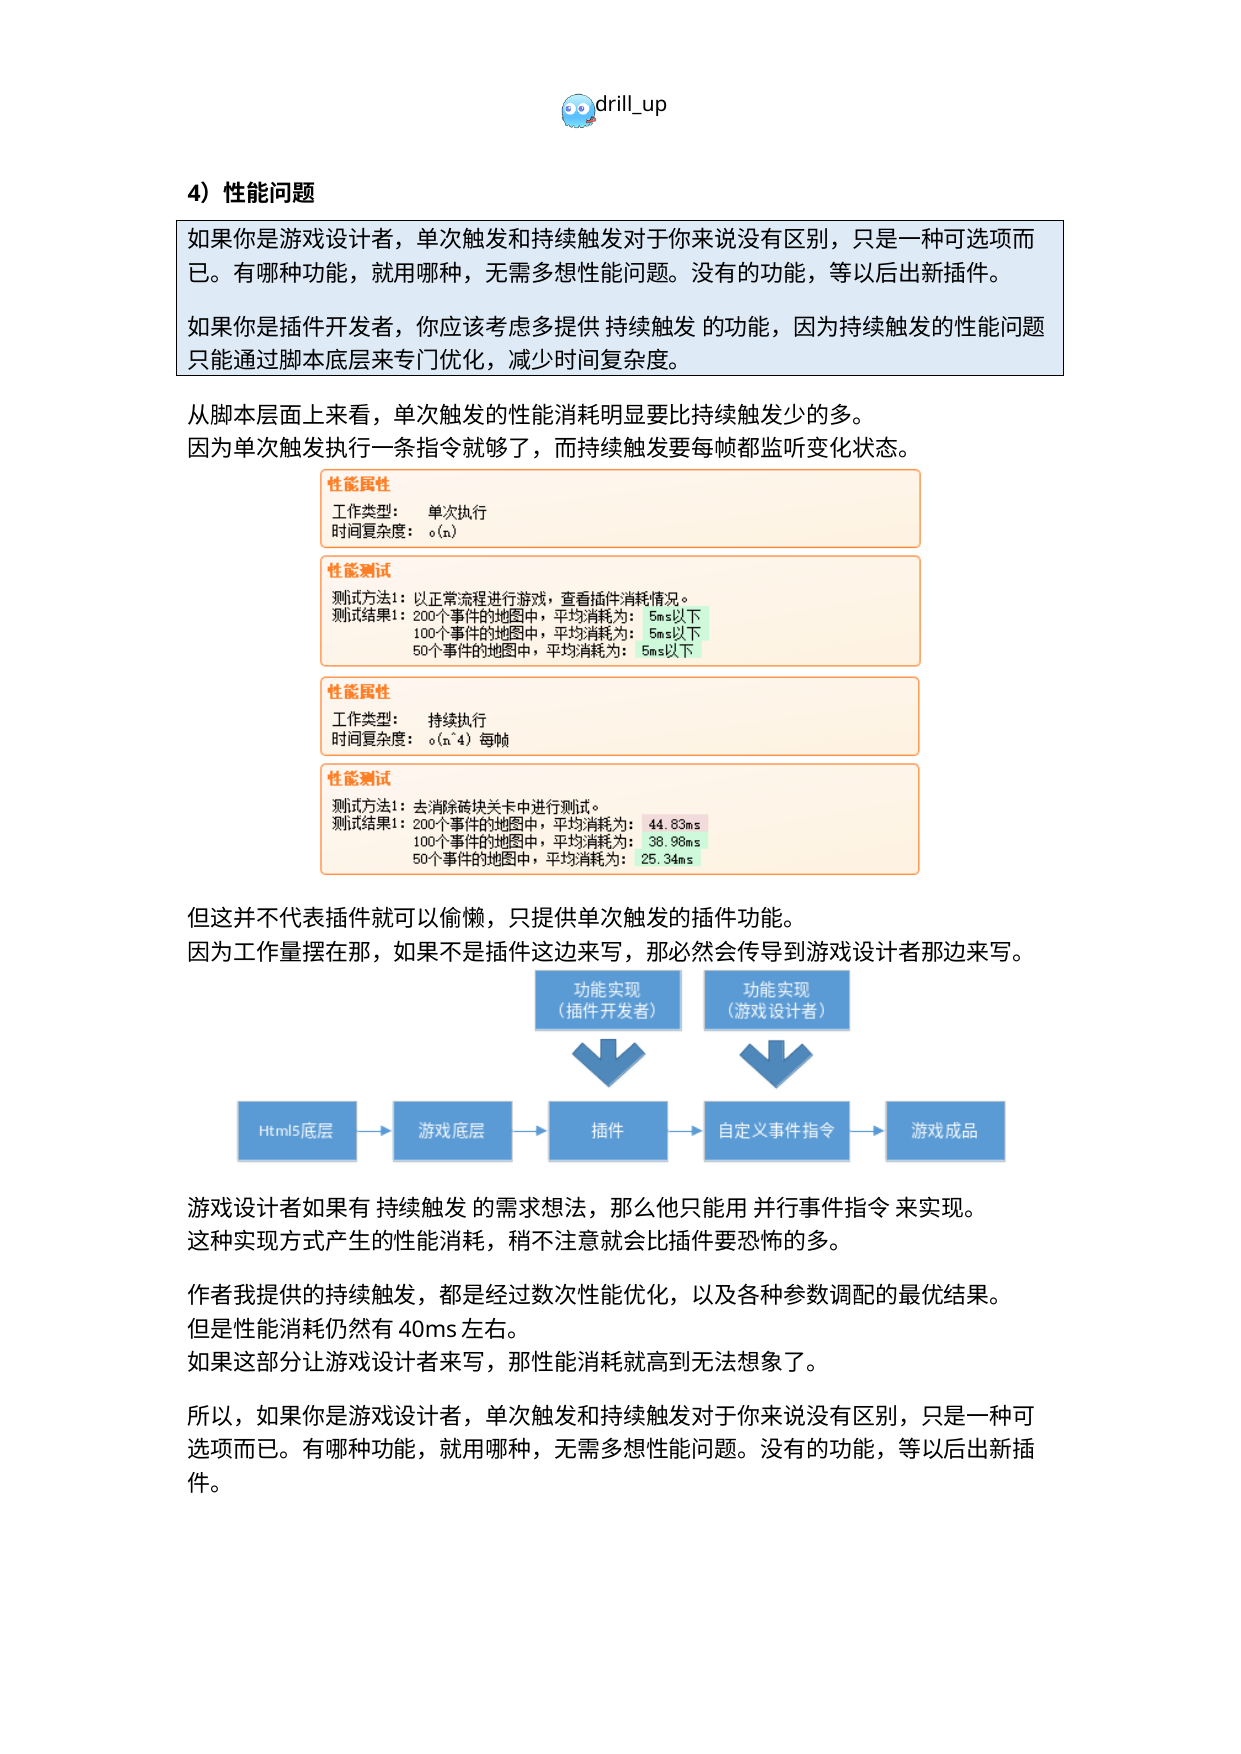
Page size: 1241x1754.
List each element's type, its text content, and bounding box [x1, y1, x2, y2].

subtitle 4）性能问题 [187, 174, 1053, 208]
text 但这并不代表插件就可以偷懒，只提供单次触发的插件功能。 [187, 900, 1053, 933]
text 但是性能消耗仍然有40ms左右。 [187, 1311, 1053, 1344]
text 因为单次触发执行一条指令就够了，而持续触发要每帧都监听变化状态。 [187, 430, 1053, 463]
picture [556, 88, 597, 130]
picture [313, 463, 927, 880]
text 游戏设计者如果有 持续触发 的需求想法，那么他只能用 并行事件指令 来实现。 [187, 1190, 1053, 1223]
text 所以，如果你是游戏设计者，单次触发和持续触发对于你来说没有区别，只是一种可选项而已。有哪种功能，就用哪种，无需多想性能问题。没有的功能，等以后出新插件。 [187, 1398, 1053, 1498]
text 如果这部分让游戏设计者来写，那性能消耗就高到无法想象了。 [187, 1344, 1053, 1377]
text 作者我提供的持续触发，都是经过数次性能优化，以及各种参数调配的最优结果。 [187, 1277, 1053, 1311]
table_header 如果你是游戏设计者，单次触发和持续触发对于你来说没有区别，只是一种可选项而已。有哪种功能，就用哪种，无需多想性能问题。没有的功能，等以后出新插件。 如果你是插件开发者，你应该考虑多提供 持续触发 的功能，因为持续触发的性能问题只能通过脚本底层来专门优化，减少时间复杂度。 [177, 221, 1063, 375]
text 这种实现方式产生的性能消耗，稍不注意就会比插件要恐怖的多。 [187, 1223, 1053, 1256]
text 因为工作量摆在那，如果不是插件这边来写，那必然会传导到游戏设计者那边来写。 [187, 933, 1053, 967]
text 从脚本层面上来看，单次触发的性能消耗明显要比持续触发少的多。 [187, 397, 1053, 430]
